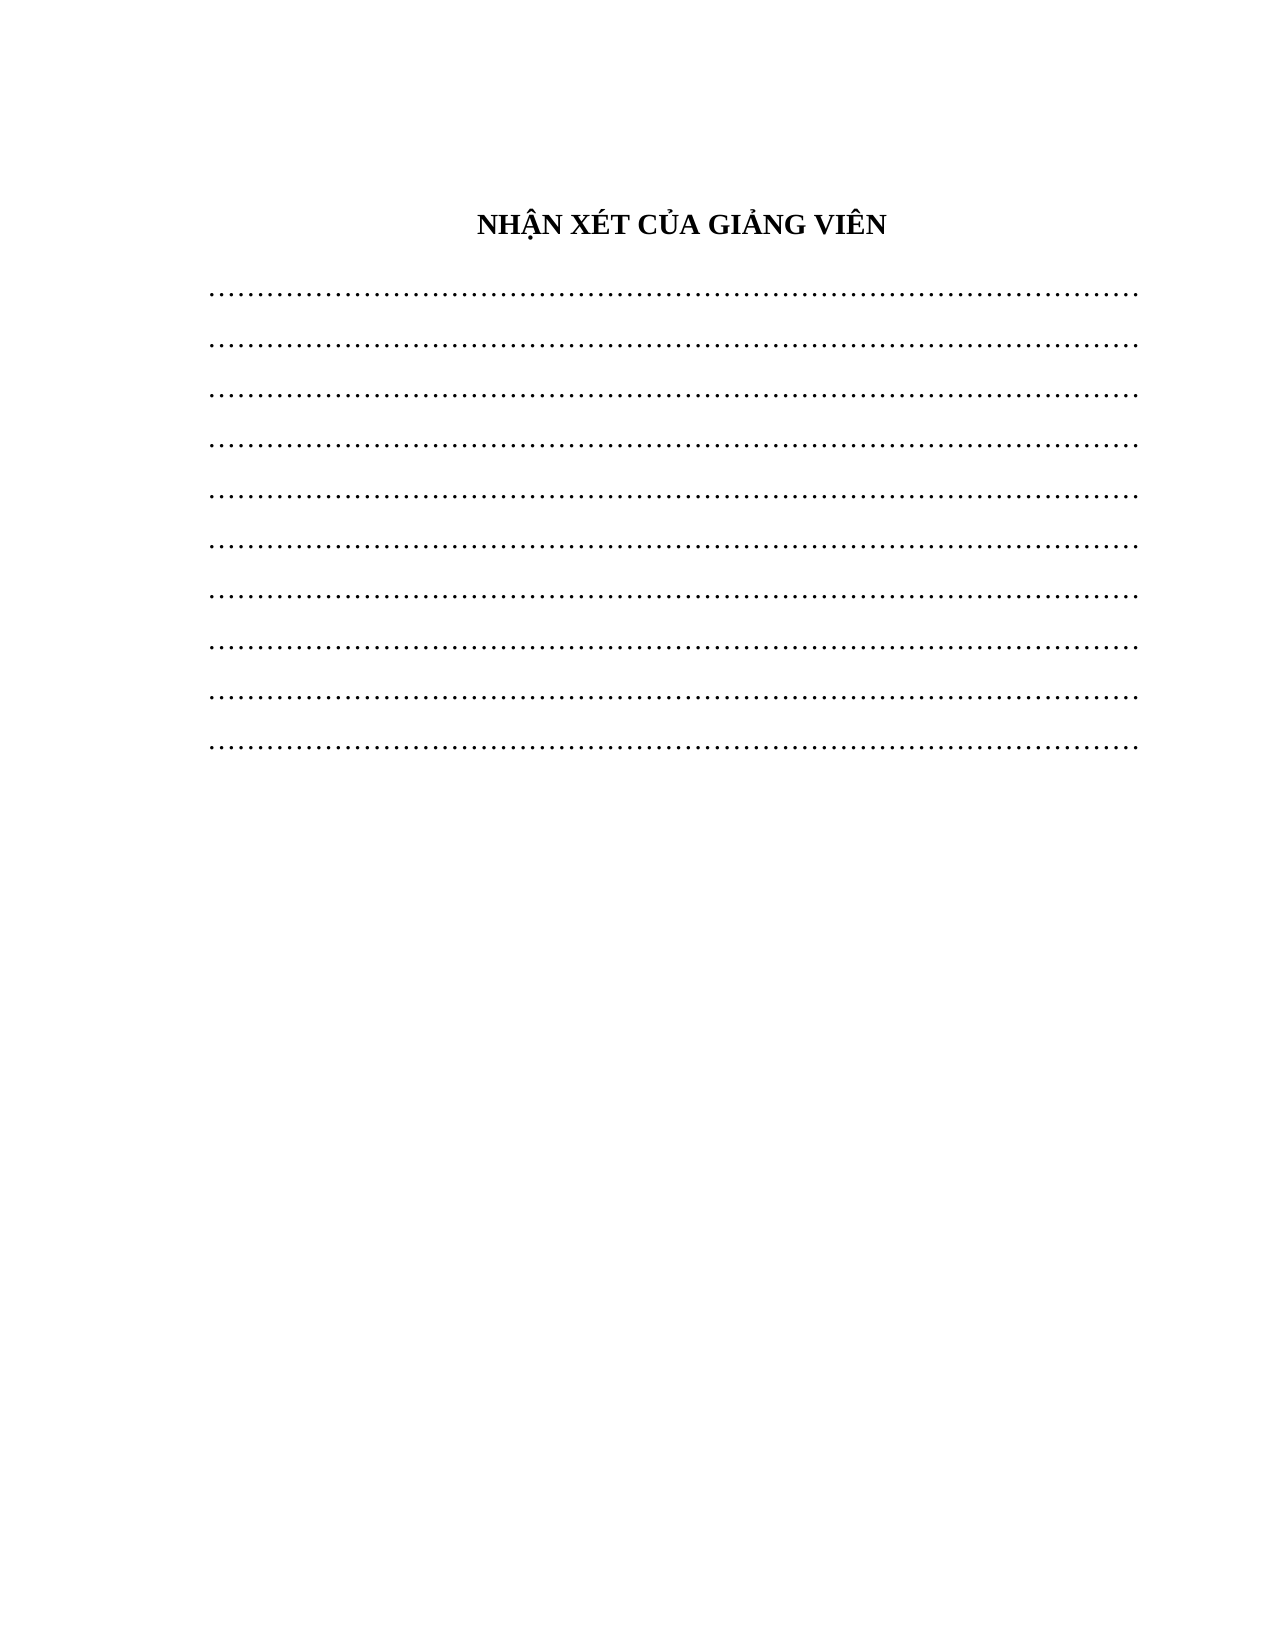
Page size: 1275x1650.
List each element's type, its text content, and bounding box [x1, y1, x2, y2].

text …………………………………………………………………………………………………………………………………………………………………………………………………………………………………………………………………………………………………………………………………………………………………………………………………………………………………………………………………………………………………………………………………………………………………………………………………………………………………………………………………………………………………………………………………………………………………………………………………………………………………………………………………………………… [207, 269, 1157, 756]
text NHẬN XÉT CỦA GIẢNG VIÊN [207, 207, 1157, 240]
